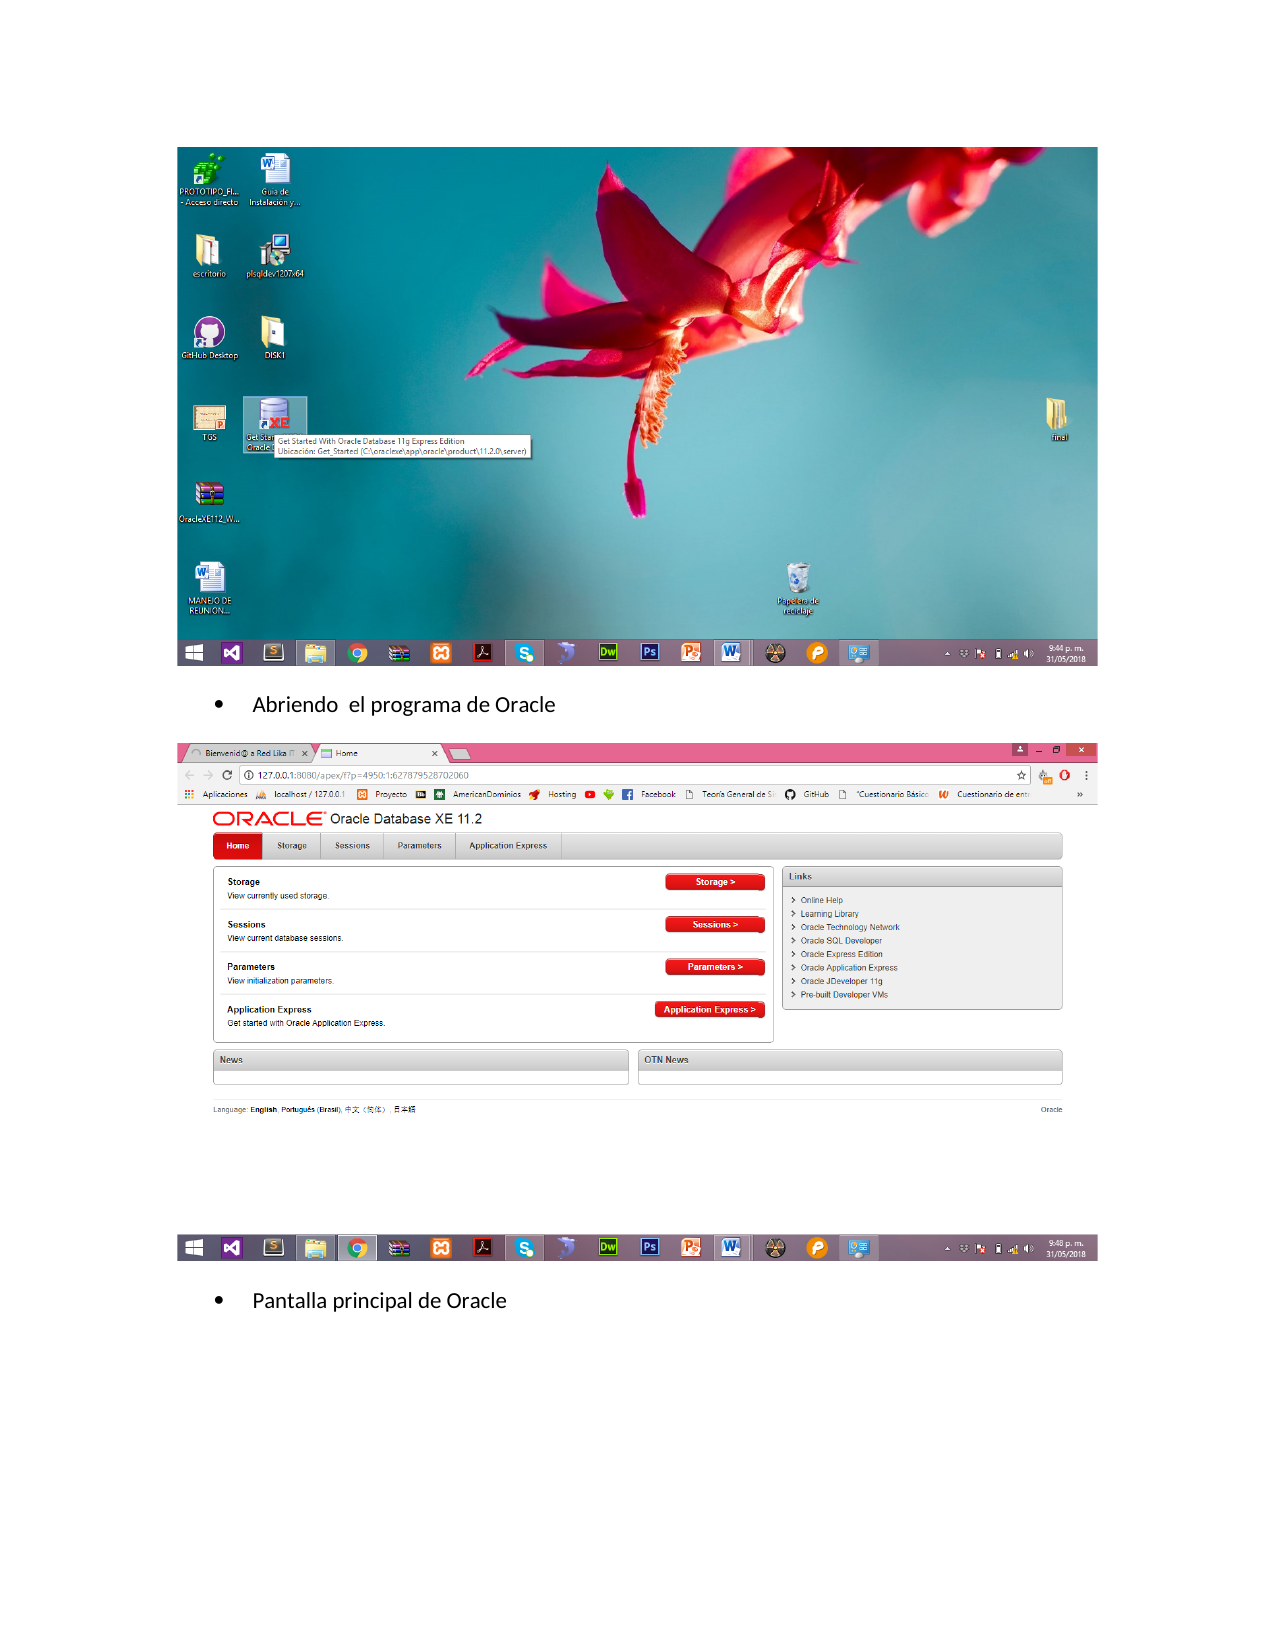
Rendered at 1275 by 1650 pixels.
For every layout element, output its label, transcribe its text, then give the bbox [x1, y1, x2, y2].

list Pantalla principal de Oracle [215, 1286, 1098, 1314]
picture [177, 147, 1098, 666]
list Abriendo el programa de Oracle [215, 690, 1098, 718]
picture [177, 743, 1098, 1261]
